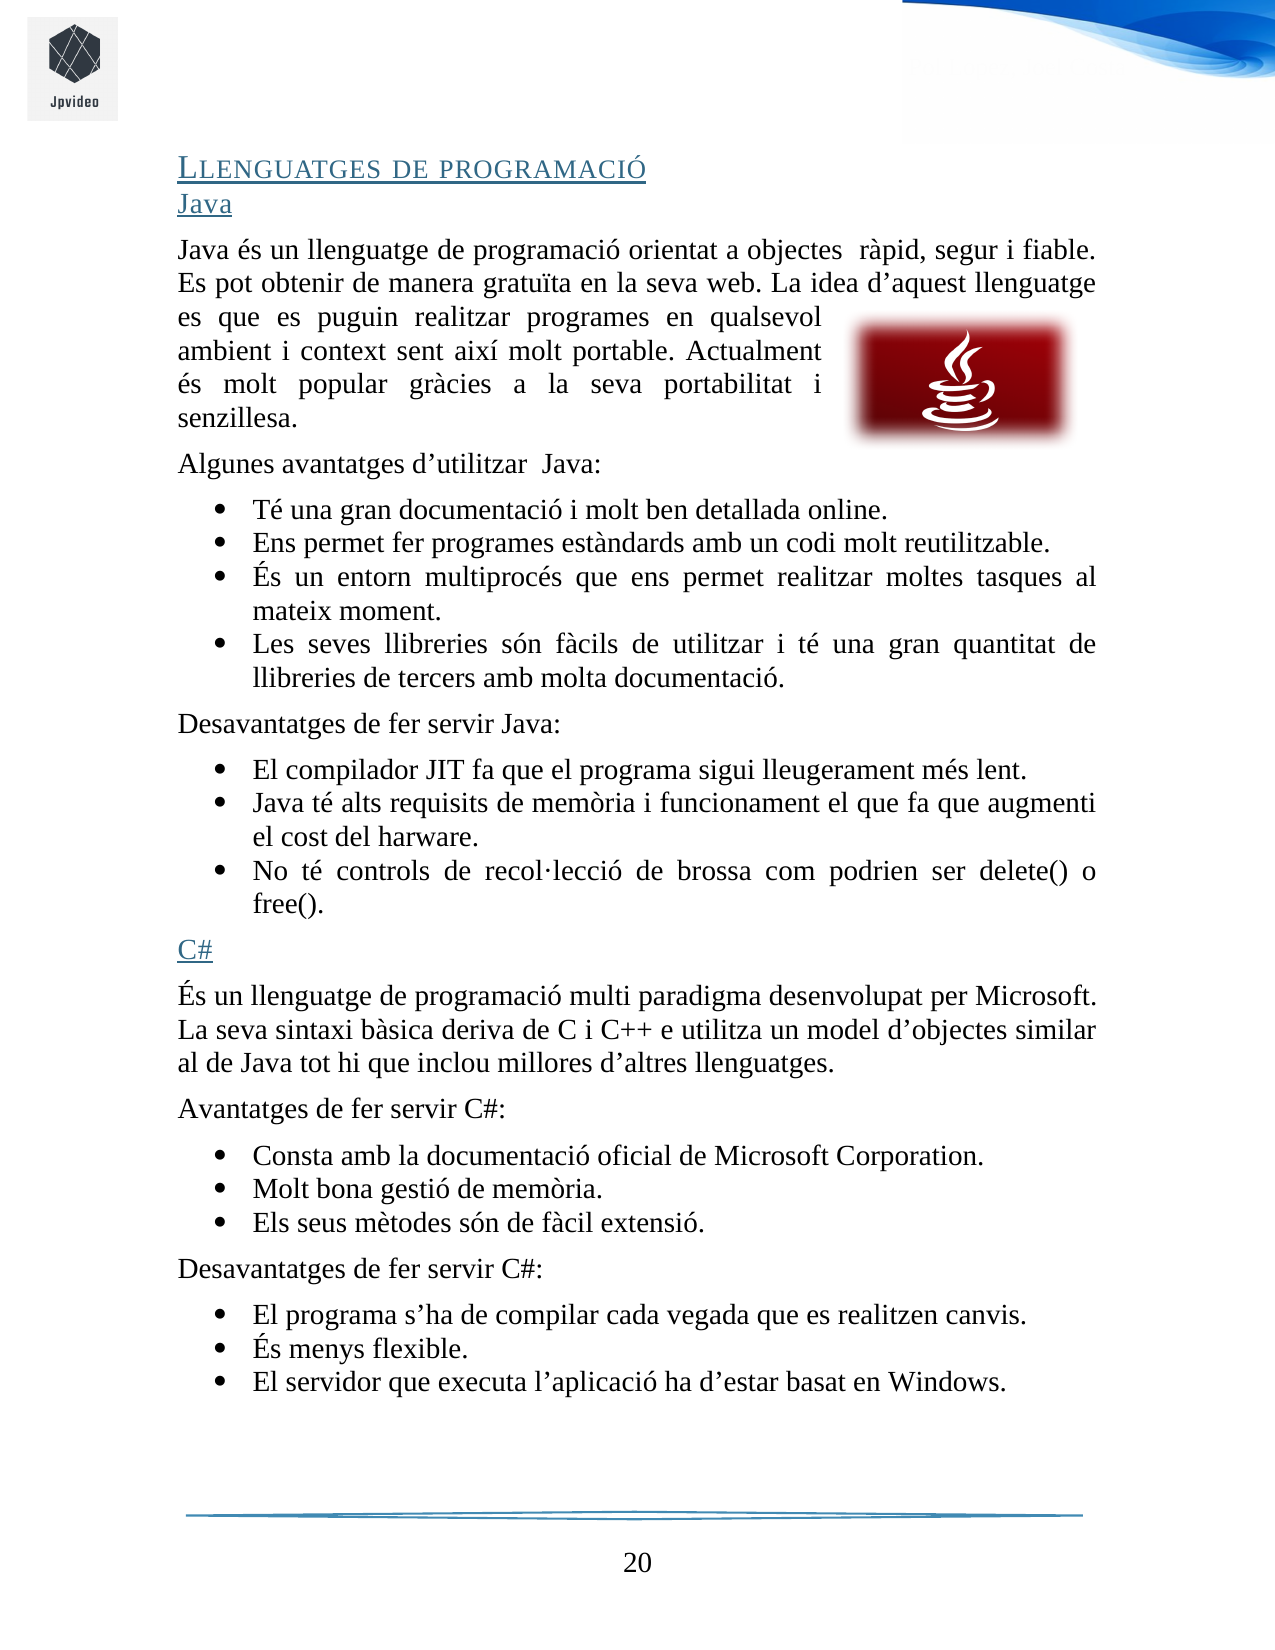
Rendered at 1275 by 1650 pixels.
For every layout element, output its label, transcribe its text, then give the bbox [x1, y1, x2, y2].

list Consta amb la documentació oficial de Microsoft Corporation. [215, 1138, 1098, 1171]
picture [27, 17, 118, 121]
subtitle Java [177, 186, 1098, 219]
list Els seus mètodes són de fàcil extensió. [215, 1205, 1098, 1239]
text Desavantatges de fer servir C#: [177, 1251, 1098, 1285]
list Java té alts requisits de memòria i funcionament el que fa que augmenti el cost del harware. [215, 786, 1098, 853]
list El compilador JIT fa que el programa sigui lleugerament més lent. [215, 752, 1098, 786]
text Avantatges de fer servir C#: [177, 1092, 1098, 1125]
list És menys flexible. [215, 1331, 1098, 1364]
text Desavantatges de fer servir Java: [177, 706, 1098, 739]
picture [871, 338, 1050, 422]
title Llenguatges de programació [177, 148, 1098, 186]
text Algunes avantatges d’utilitzar Java: [177, 446, 1098, 479]
list No té controls de recol·lecció de brossa com podrien ser delete() o free(). [215, 853, 1098, 920]
list Ens permet fer programes estàndards amb un codi molt reutilitzable. [215, 525, 1098, 559]
list Les seves llibreries són fàcils de utilitzar i té una gran quantitat de llibreries de tercers amb molta documentació. [215, 626, 1098, 693]
list Molt bona gestió de memòria. [215, 1171, 1098, 1205]
list El servidor que executa l’aplicació ha d’estar basat en Windows. [215, 1364, 1098, 1398]
list És un entorn multiprocés que ens permet realitzar moltes tasques al mateix moment. [215, 559, 1098, 626]
picture [903, 0, 1275, 143]
subtitle C# [177, 932, 1098, 966]
text Java és un llenguatge de programació orientat a objectes ràpid, segur i fiable. Es pot obtenir de manera gratuïta en la seva web. La idea d’aquest llenguatge es que es puguin realitzar programes en qualsevol ambient i context sent així molt portable. Actualment és molt popular gràcies a la seva portabilitat i senzillesa. [177, 232, 1098, 433]
text És un llenguatge de programació multi paradigma desenvolupat per Microsoft. La seva sintaxi bàsica deriva de C i C++ e utilitza un model d’objectes similar al de Java tot hi que inclou millores d’altres llenguatges. [177, 978, 1098, 1079]
list Té una gran documentació i molt ben detallada online. [215, 492, 1098, 525]
list El programa s’ha de compilar cada vegada que es realitzen canvis. [215, 1297, 1098, 1331]
